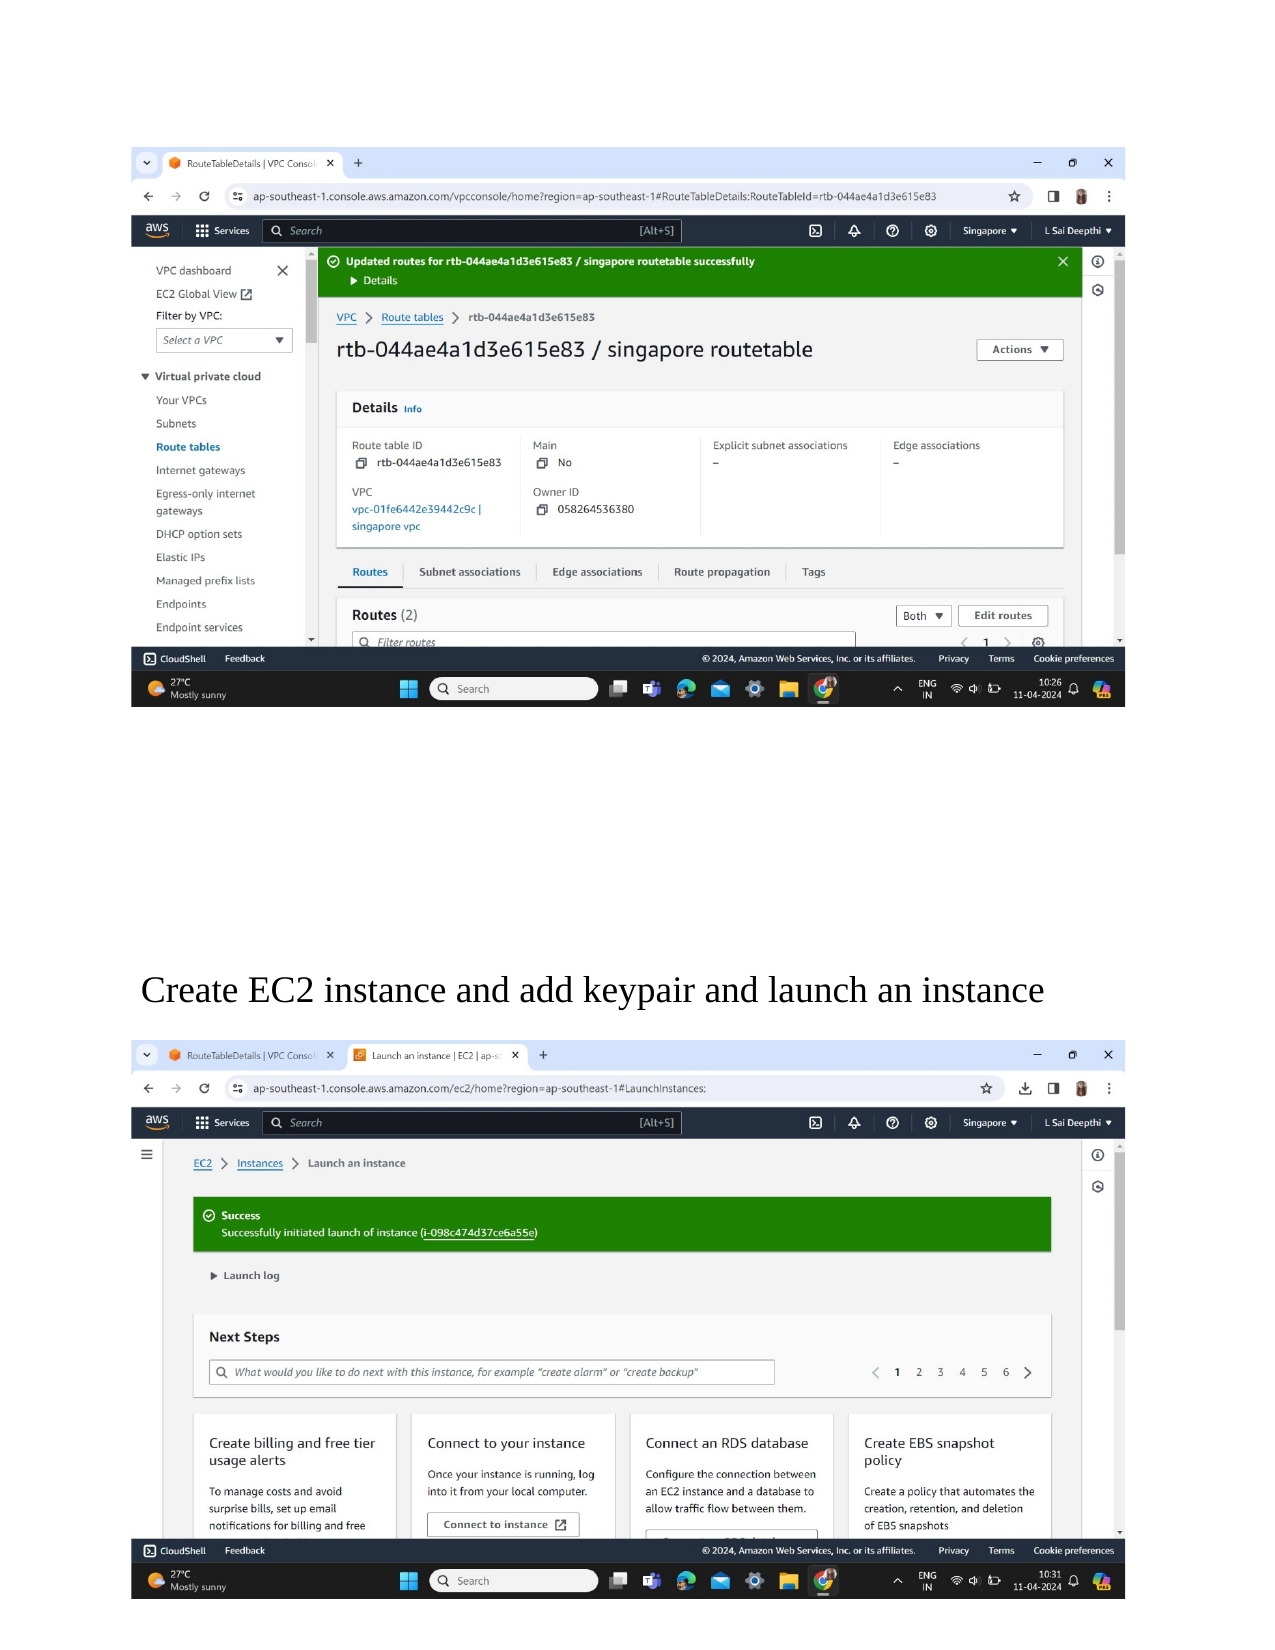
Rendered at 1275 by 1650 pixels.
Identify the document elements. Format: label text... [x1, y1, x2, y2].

picture [131, 1040, 1125, 1599]
picture [131, 147, 1125, 707]
text Create EC2 instance and add keypair and launch an instance [131, 968, 1125, 1011]
